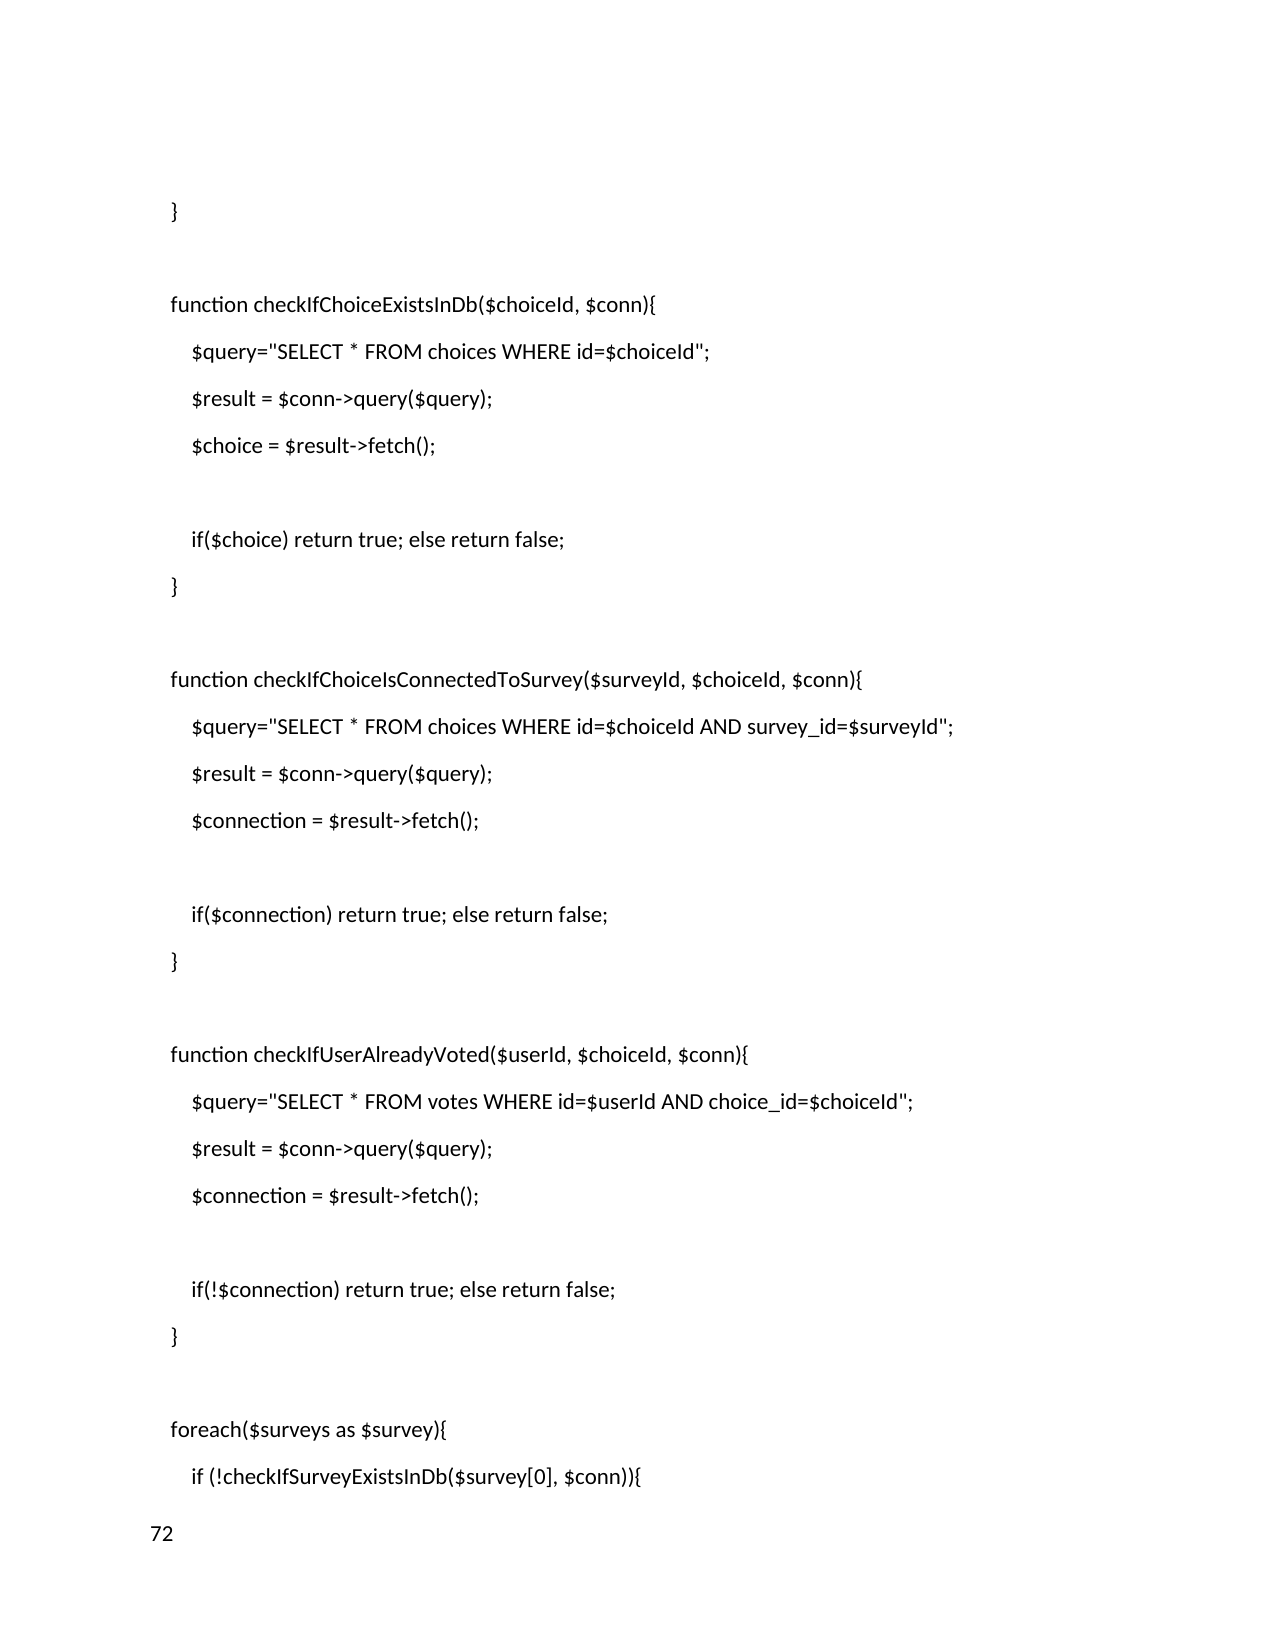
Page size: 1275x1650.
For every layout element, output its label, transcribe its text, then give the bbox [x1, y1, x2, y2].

text } [150, 947, 1125, 975]
text $result = $conn->query($query); [150, 1134, 1125, 1162]
text } [150, 572, 1125, 600]
text function checkIfChoiceIsConnectedToSurvey($surveyId, $choiceId, $conn){ [150, 666, 1125, 694]
text foreach($surveys as $survey){ [150, 1416, 1125, 1444]
text if (!checkIfSurveyExistsInDb($survey[0], $conn)){ [150, 1462, 1125, 1491]
text if($choice) return true; else return false; [150, 525, 1125, 553]
text function checkIfUserAlreadyVoted($userId, $choiceId, $conn){ [150, 1041, 1125, 1069]
text } [150, 1322, 1125, 1350]
text $connection = $result->fetch(); [150, 806, 1125, 834]
text $query="SELECT * FROM choices WHERE id=$choiceId AND survey_id=$surveyId"; [150, 712, 1125, 741]
text $choice = $result->fetch(); [150, 431, 1125, 459]
text $result = $conn->query($query); [150, 384, 1125, 412]
text if(!$connection) return true; else return false; [150, 1275, 1125, 1303]
text $connection = $result->fetch(); [150, 1181, 1125, 1209]
text if($connection) return true; else return false; [150, 900, 1125, 928]
text $query="SELECT * FROM votes WHERE id=$userId AND choice_id=$choiceId"; [150, 1087, 1125, 1116]
text function checkIfChoiceExistsInDb($choiceId, $conn){ [150, 291, 1125, 319]
text $result = $conn->query($query); [150, 759, 1125, 787]
text } [150, 197, 1125, 225]
text $query="SELECT * FROM choices WHERE id=$choiceId"; [150, 337, 1125, 366]
